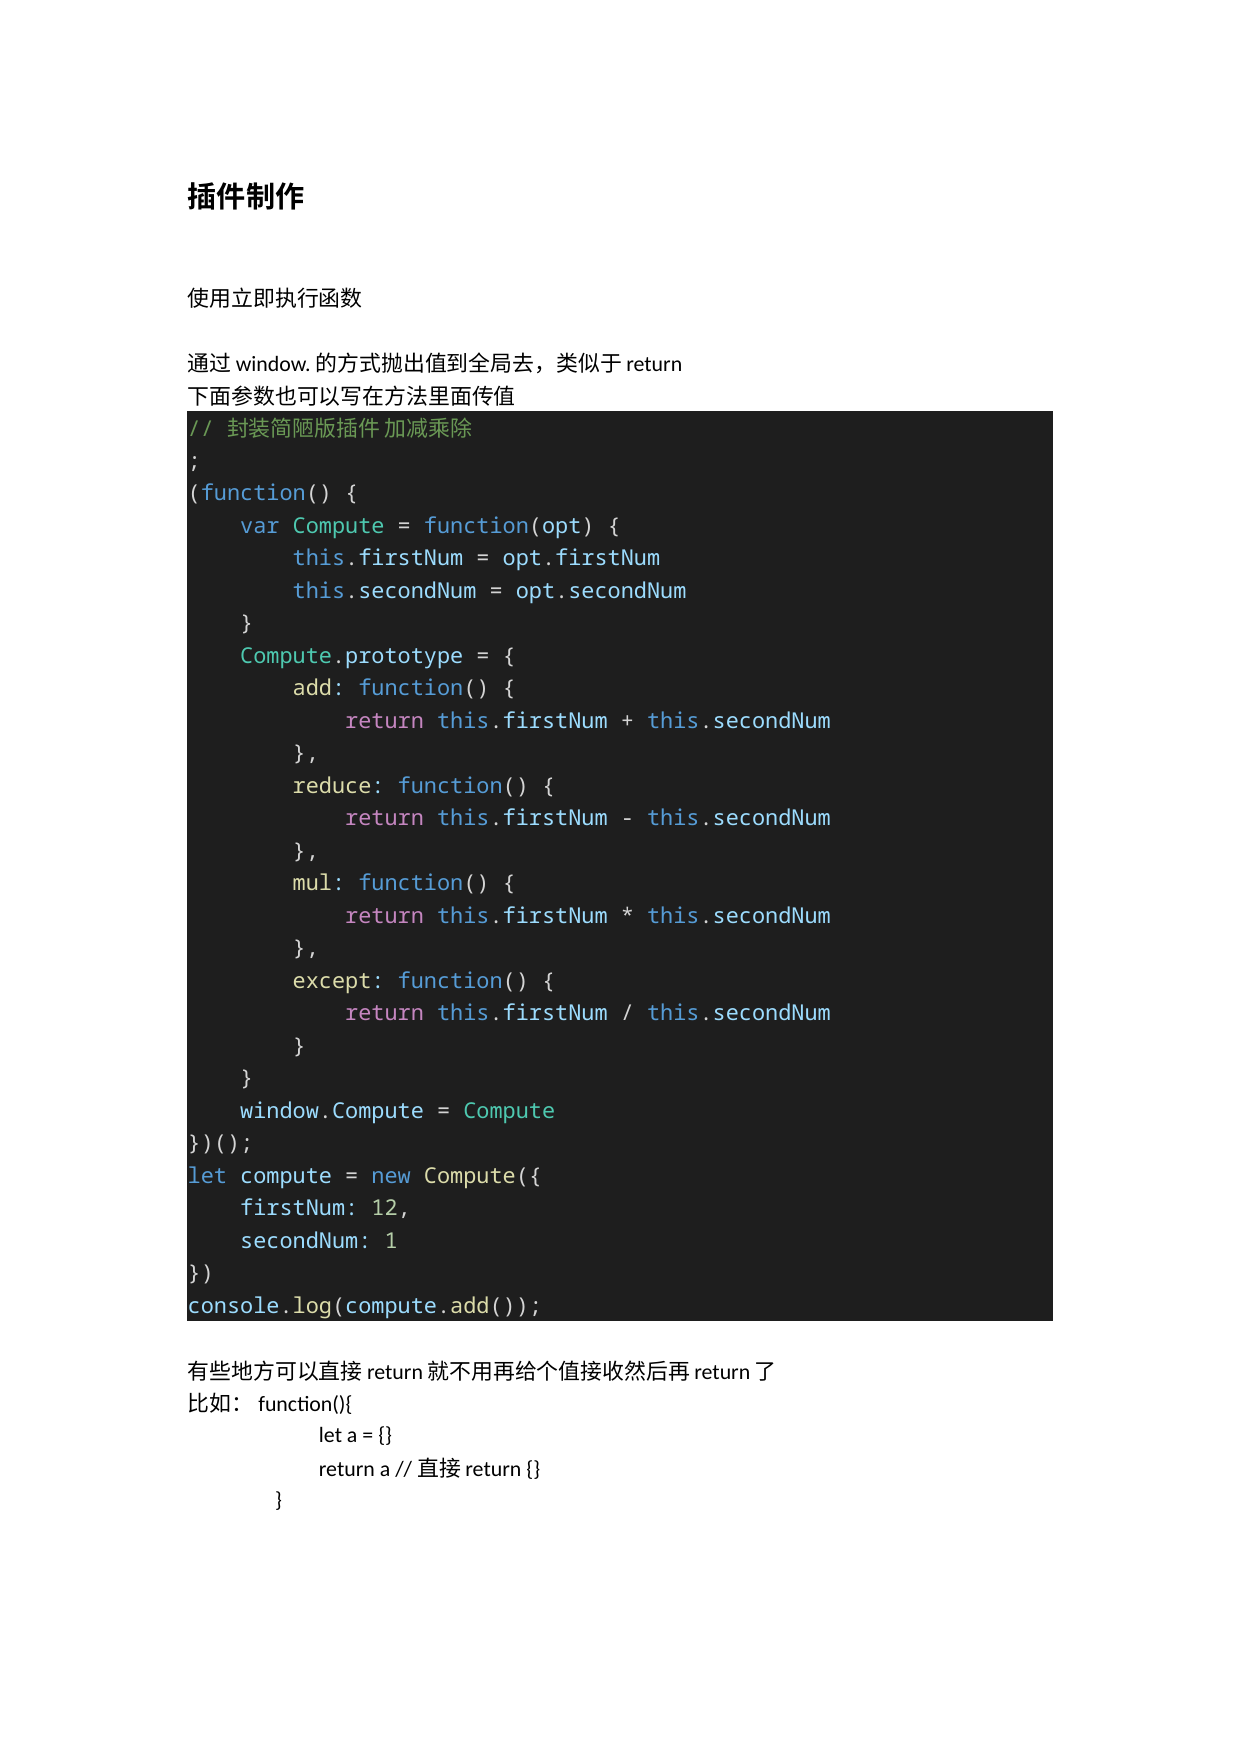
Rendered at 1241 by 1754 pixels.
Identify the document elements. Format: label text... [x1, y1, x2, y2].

text Compute.prototype = { [187, 638, 1053, 671]
text return this.firstNum * this.secondNum [187, 898, 1053, 931]
text ; [187, 443, 1053, 476]
text }, [187, 931, 1053, 963]
text 有些地方可以直接return就不用再给个值接收然后再return了 [187, 1353, 1053, 1386]
text mul: function() { [187, 866, 1053, 898]
text }) [187, 1256, 1053, 1288]
text var Compute = function(opt) { [187, 508, 1053, 541]
text } [187, 1028, 1053, 1061]
text }, [187, 833, 1053, 866]
text reduce: function() { [187, 768, 1053, 801]
text } [187, 606, 1053, 638]
text window.Compute = Compute [187, 1093, 1053, 1126]
text 通过window. 的方式抛出值到全局去，类似于return [187, 346, 1053, 378]
text })(); [187, 1126, 1053, 1158]
text } [187, 1483, 1053, 1516]
text (function() { [187, 476, 1053, 508]
subtitle 插件制作 [187, 162, 1053, 227]
text return a // 直接return {} [231, 1451, 1053, 1483]
text 使用立即执行函数 [187, 281, 1053, 313]
text 下面参数也可以写在方法里面传值 [187, 378, 1053, 411]
text firstNum: 12, [187, 1191, 1053, 1223]
text return this.firstNum + this.secondNum [187, 703, 1053, 736]
text let a = {} [231, 1418, 1053, 1451]
text // 封装简陋版插件 加减乘除 [187, 411, 1053, 443]
text except: function() { [187, 963, 1053, 996]
text return this.firstNum / this.secondNum [187, 996, 1053, 1028]
text return this.firstNum - this.secondNum [187, 801, 1053, 833]
text this.secondNum = opt.secondNum [187, 573, 1053, 606]
text this.firstNum = opt.firstNum [187, 541, 1053, 573]
text secondNum: 1 [187, 1223, 1053, 1256]
text } [187, 1061, 1053, 1093]
text console.log(compute.add()); [187, 1288, 1053, 1321]
text let compute = new Compute({ [187, 1158, 1053, 1191]
text 比如： function(){ [187, 1386, 1053, 1418]
text }, [187, 736, 1053, 768]
text add: function() { [187, 671, 1053, 703]
